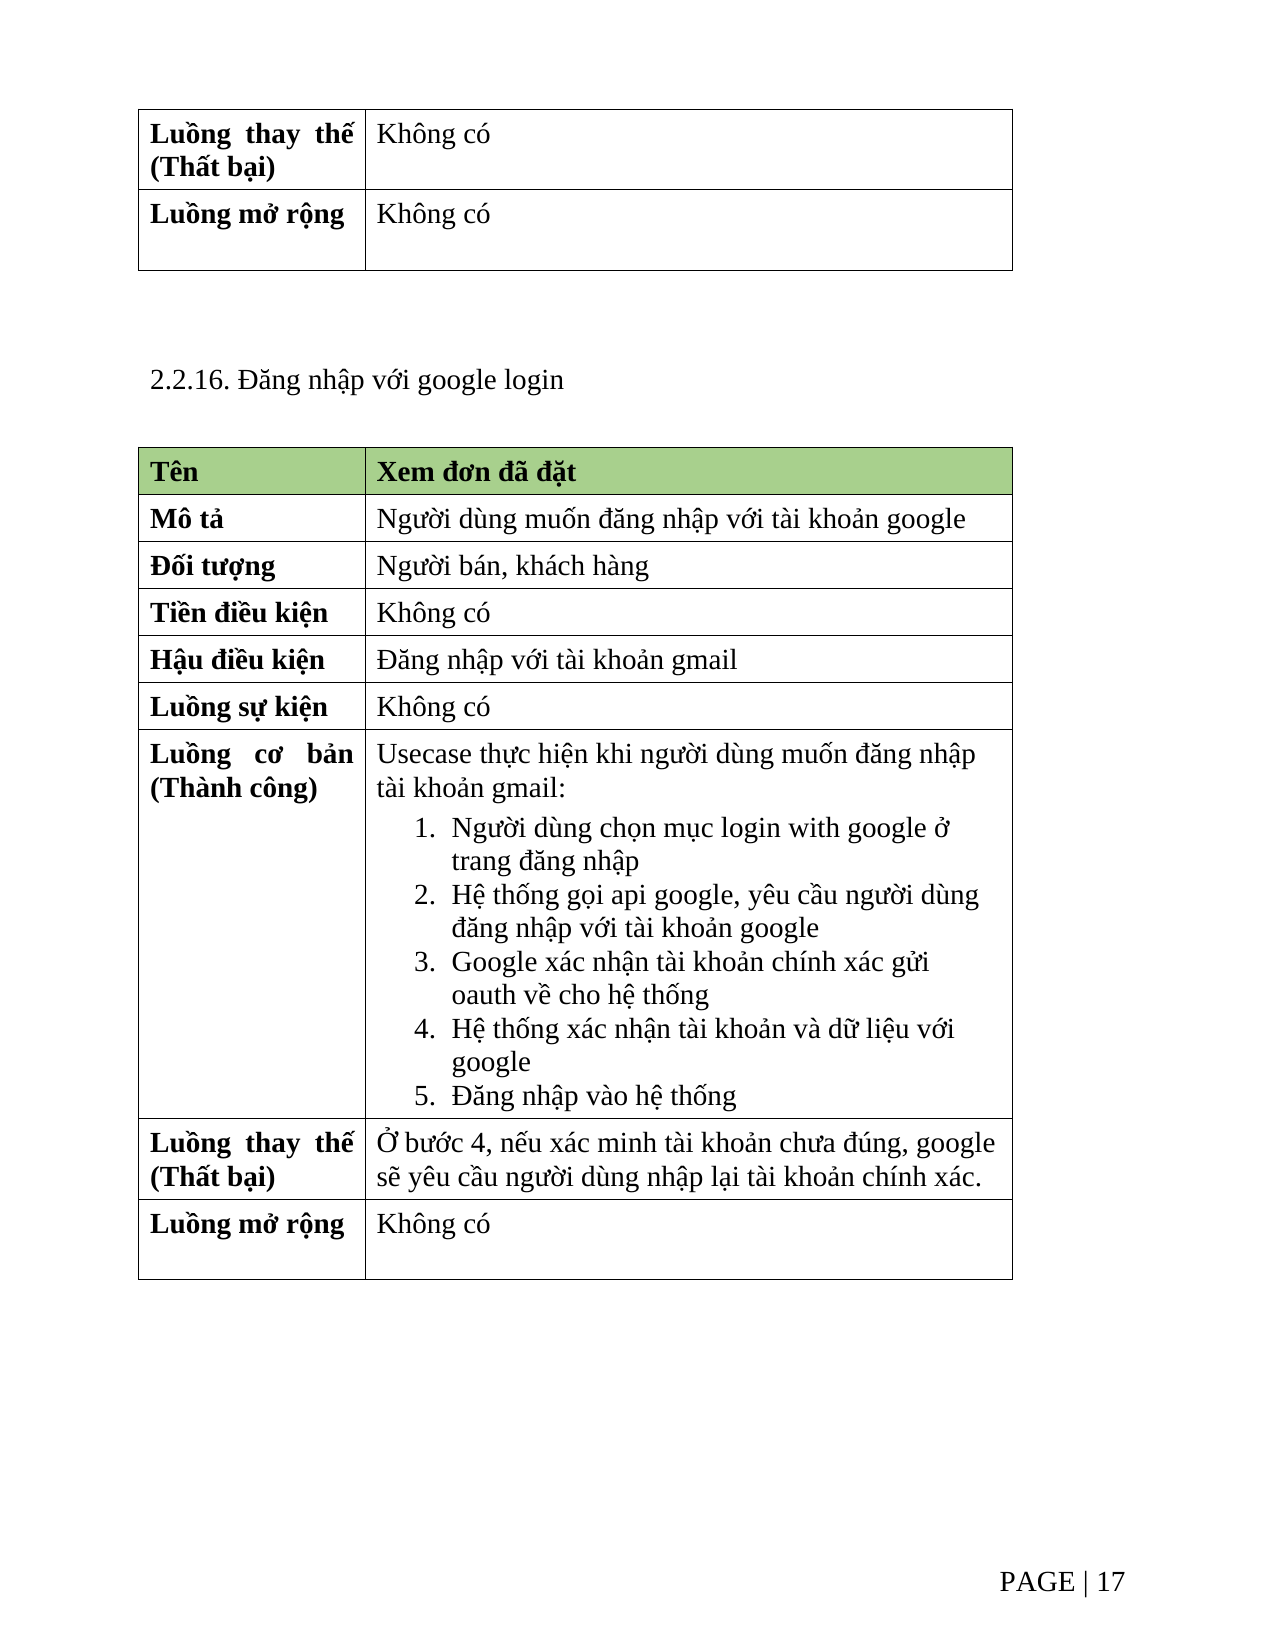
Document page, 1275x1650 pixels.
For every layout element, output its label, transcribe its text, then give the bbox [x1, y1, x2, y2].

table_cell Không có [366, 190, 1012, 270]
table_cell Đối tượng [139, 542, 365, 588]
table_header Tên [139, 448, 365, 494]
table_cell Không có [366, 589, 1012, 635]
table_cell Luồng cơ bản (Thành công) [139, 730, 365, 1118]
table_cell Người dùng muốn đăng nhập với tài khoản google [366, 495, 1012, 541]
table_cell Usecase thực hiện khi người dùng muốn đăng nhập tài khoản gmail: Người dùng chọn mục login with google ở trang đăng nhập Hệ thống gọi api google, yêu cầu người dùng đăng nhập với tài khoản google Google xác nhận tài khoản chính xác gửi oauth về cho hệ thống Hệ thống xác nhận tài khoản và dữ liệu với google Đăng nhập vào hệ thống [366, 730, 1012, 1118]
table_cell Luồng thay thế (Thất bại) [139, 110, 365, 189]
table_cell Luồng mở rộng [139, 1200, 365, 1279]
table_cell Người bán, khách hàng [366, 542, 1012, 588]
table_cell Hậu điều kiện [139, 636, 365, 682]
table_cell Mô tả [139, 495, 365, 541]
table_cell Tiền điều kiện [139, 589, 365, 635]
table_cell Không có [366, 110, 1012, 189]
table_header Xem đơn đã đặt [366, 448, 1012, 494]
table_cell Không có [366, 1200, 1012, 1279]
table_cell Không có [366, 683, 1012, 729]
table_cell Luồng mở rộng [139, 190, 365, 270]
table_cell Luồng sự kiện [139, 683, 365, 729]
table_cell Đăng nhập với tài khoản gmail [366, 636, 1012, 682]
table_cell Luồng thay thế (Thất bại) [139, 1119, 365, 1198]
table_cell Ở bước 4, nếu xác minh tài khoản chưa đúng, google sẽ yêu cầu người dùng nhập lại tài khoản chính xác. [366, 1119, 1012, 1198]
subtitle 2.2.16. Đăng nhập với google login [150, 362, 1125, 395]
